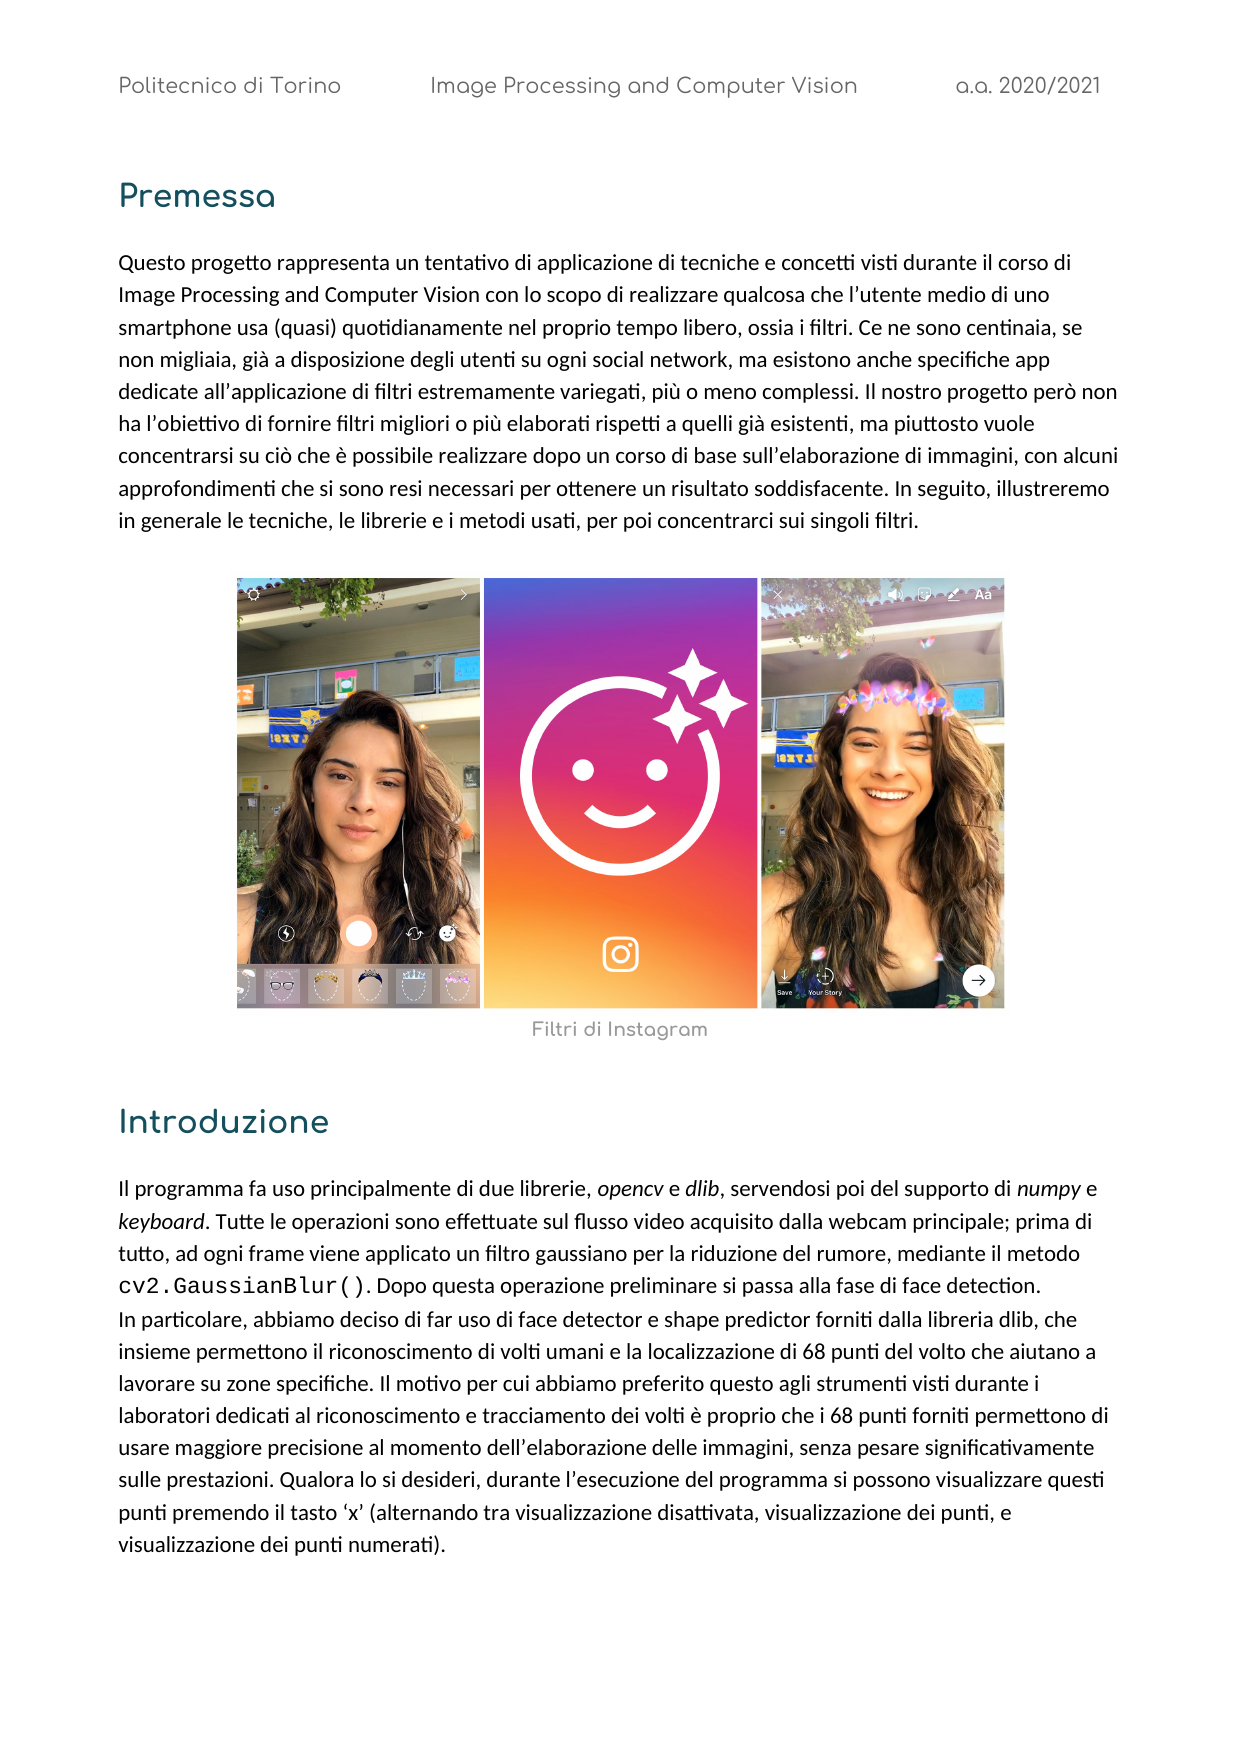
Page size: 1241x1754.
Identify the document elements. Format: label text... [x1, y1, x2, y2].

subtitle Filtri di Instagram [118, 1020, 1122, 1041]
picture [229, 570, 1012, 1016]
text Questo progetto rappresenta un tentativo di applicazione di tecniche e concetti visti durante il corso di Image Processing and Computer Vision con lo scopo di realizzare qualcosa che l’utente medio di uno smartphone usa (quasi) quotidianamente nel proprio tempo libero, ossia i filtri. Ce ne sono centinaia, se non migliaia, già a disposizione degli utenti su ogni social network, ma esistono anche specifiche app dedicate all’applicazione di filtri estremamente variegati, più o meno complessi. Il nostro progetto però non ha l’obiettivo di fornire filtri migliori o più elaborati rispetti a quelli già esistenti, ma piuttosto vuole concentrarsi su ciò che è possibile realizzare dopo un corso di base sull’elaborazione di immagini, con alcuni approfondimenti che si sono resi necessari per ottenere un risultato soddisfacente. In seguito, illustreremo in generale le tecniche, le librerie e i metodi usati, per poi concentrarci sui singoli filtri. [118, 248, 1122, 534]
text In particolare, abbiamo deciso di far uso di face detector e shape predictor forniti dalla libreria dlib, che insieme permettono il riconoscimento di volti umani e la localizzazione di 68 punti del volto che aiutano a lavorare su zone specifiche. Il motivo per cui abbiamo preferito questo agli strumenti visti durante i laboratori dedicati al riconoscimento e tracciamento dei volti è proprio che i 68 punti forniti permettono di usare maggiore precisione al momento dell’elaborazione delle immagini, senza pesare significativamente sulle prestazioni. Qualora lo si desideri, durante l’esecuzione del programma si possono visualizzare questi punti premendo il tasto ‘x’ (alternando tra visualizzazione disattivata, visualizzazione dei punti, e visualizzazione dei punti numerati). [118, 1305, 1122, 1558]
subtitle Premessa [118, 180, 1122, 215]
text Il programma fa uso principalmente di due librerie, opencv e dlib, servendosi poi del supporto di numpy e keyboard. Tutte le operazioni sono effettuate sul flusso video acquisito dalla webcam principale; prima di tutto, ad ogni frame viene applicato un filtro gaussiano per la riduzione del rumore, mediante il metodo cv2.GaussianBlur(). Dopo questa operazione preliminare si passa alla fase di face detection. [118, 1174, 1122, 1300]
subtitle Introduzione [118, 1106, 1122, 1141]
